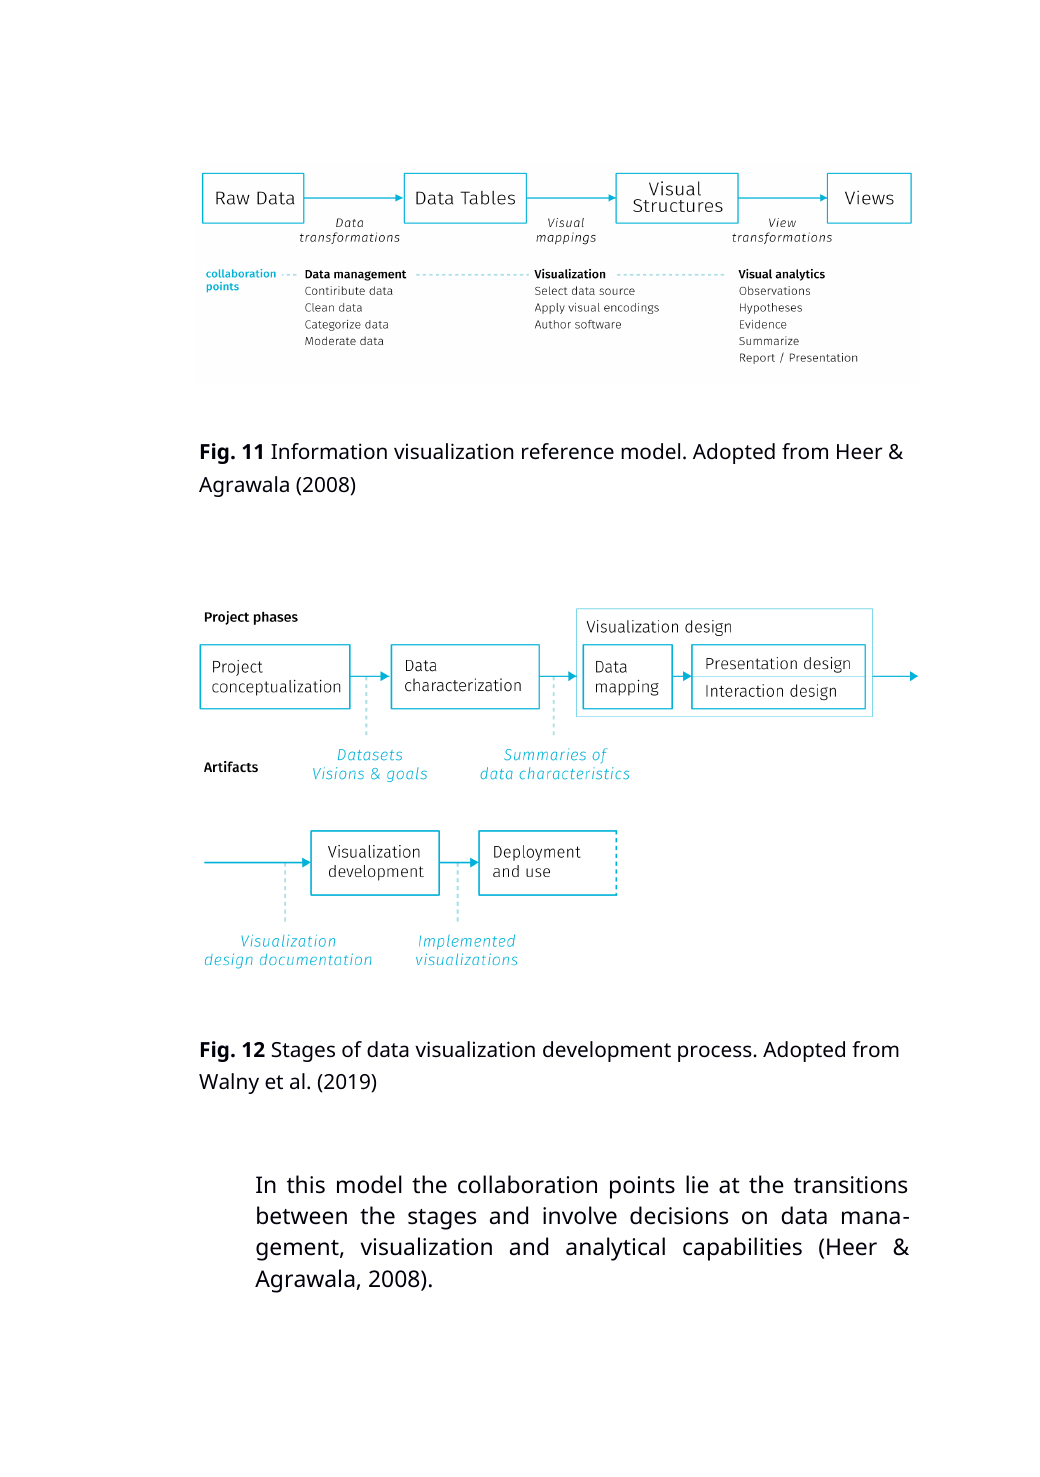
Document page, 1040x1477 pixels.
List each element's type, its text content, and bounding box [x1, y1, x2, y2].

picture [195, 163, 920, 385]
picture [157, 565, 945, 1012]
text In this model the collaboration points lie at the transitions between the stages and involve decisions on data management, visualization and analytical capabilities (Heer & Agrawala, 2008). [255, 1169, 910, 1294]
text Fig. 12 Stages of data visualization development process. Adopted from Walny et al. (2019) [199, 1012, 910, 1096]
text Fig. 11 Information visualization reference model. Adopted from Heer & Agrawala (2008) [199, 437, 910, 498]
